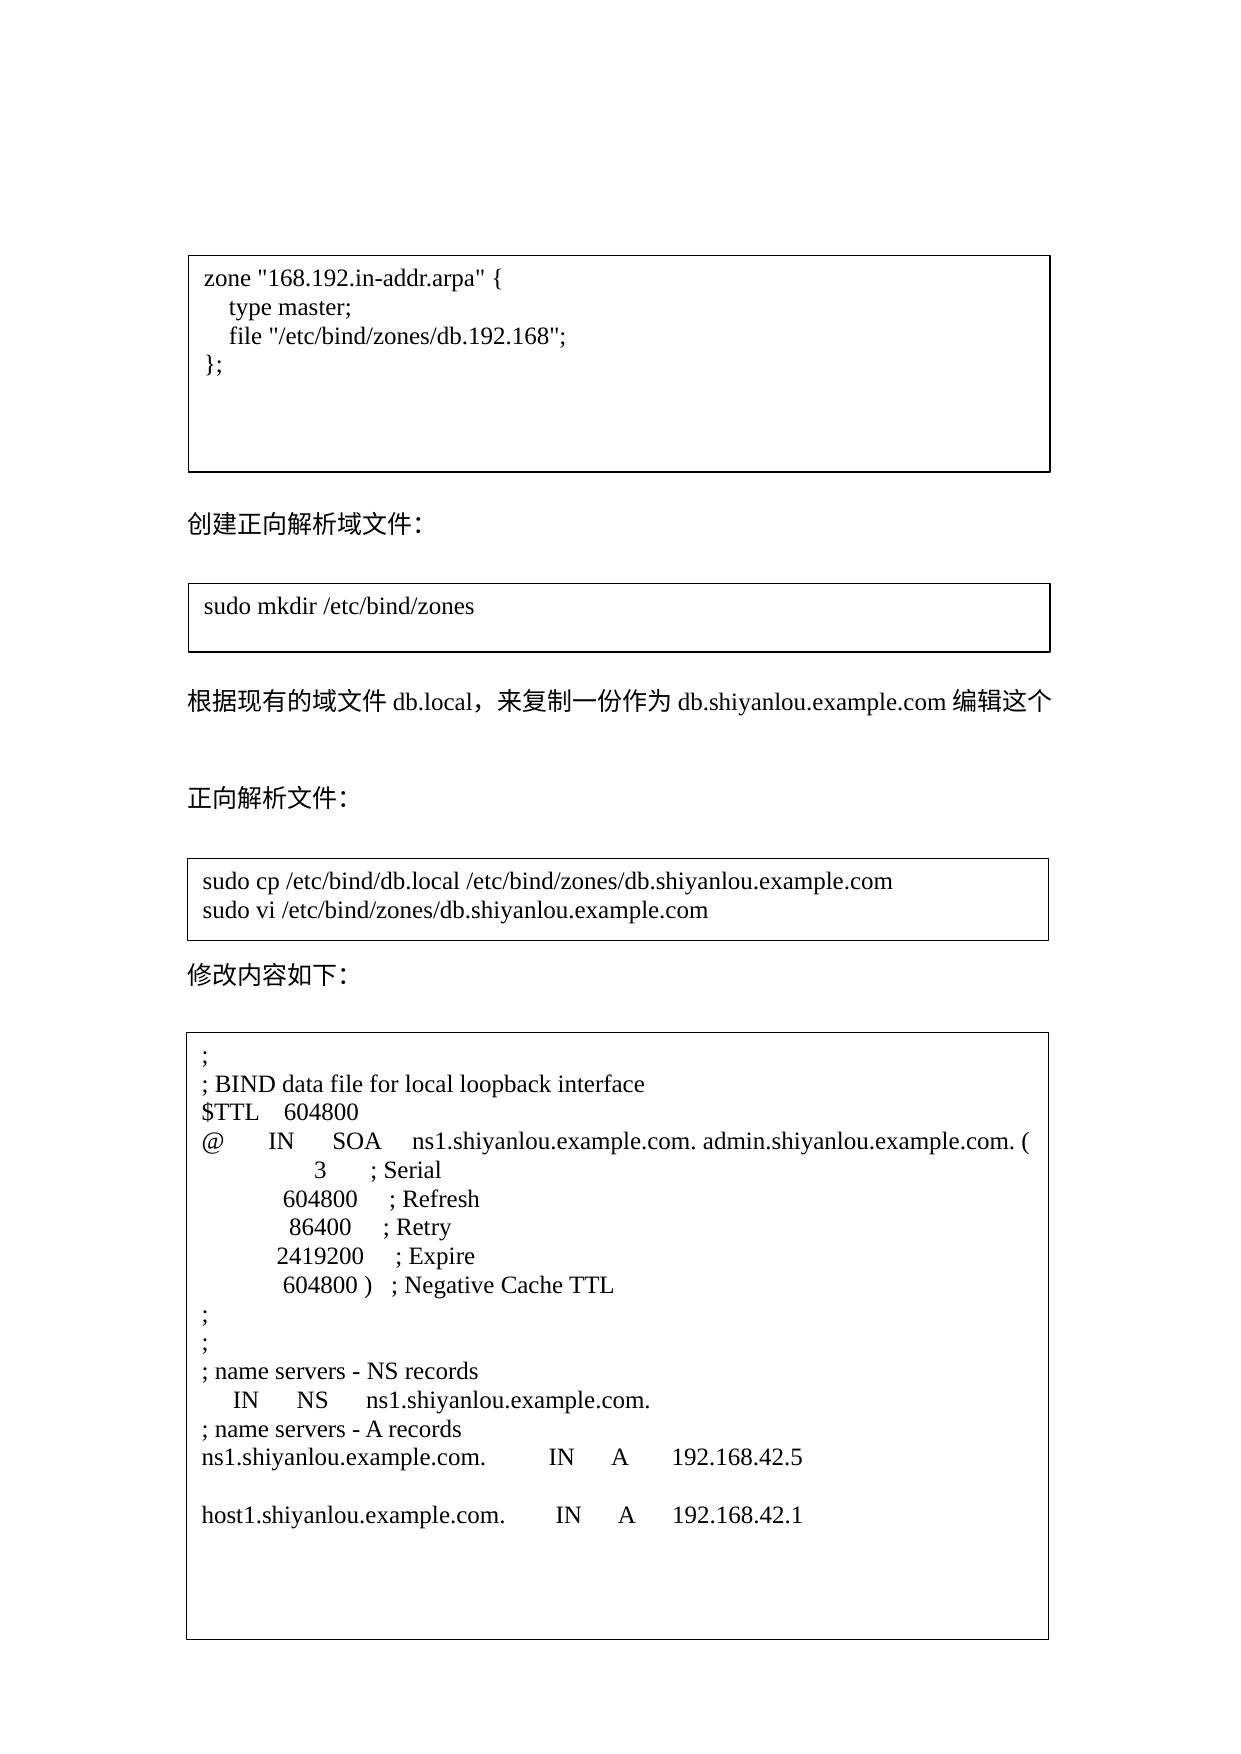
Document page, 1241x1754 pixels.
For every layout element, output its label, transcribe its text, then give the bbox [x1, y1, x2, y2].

text 根据现有的域文件db.local，来复制一份作为db.shiyanlou.example.com 编辑这个正向解析文件： [187, 667, 1053, 829]
text 创建正向解析域文件： [187, 490, 1053, 555]
text 修改内容如下： [187, 941, 1053, 1006]
